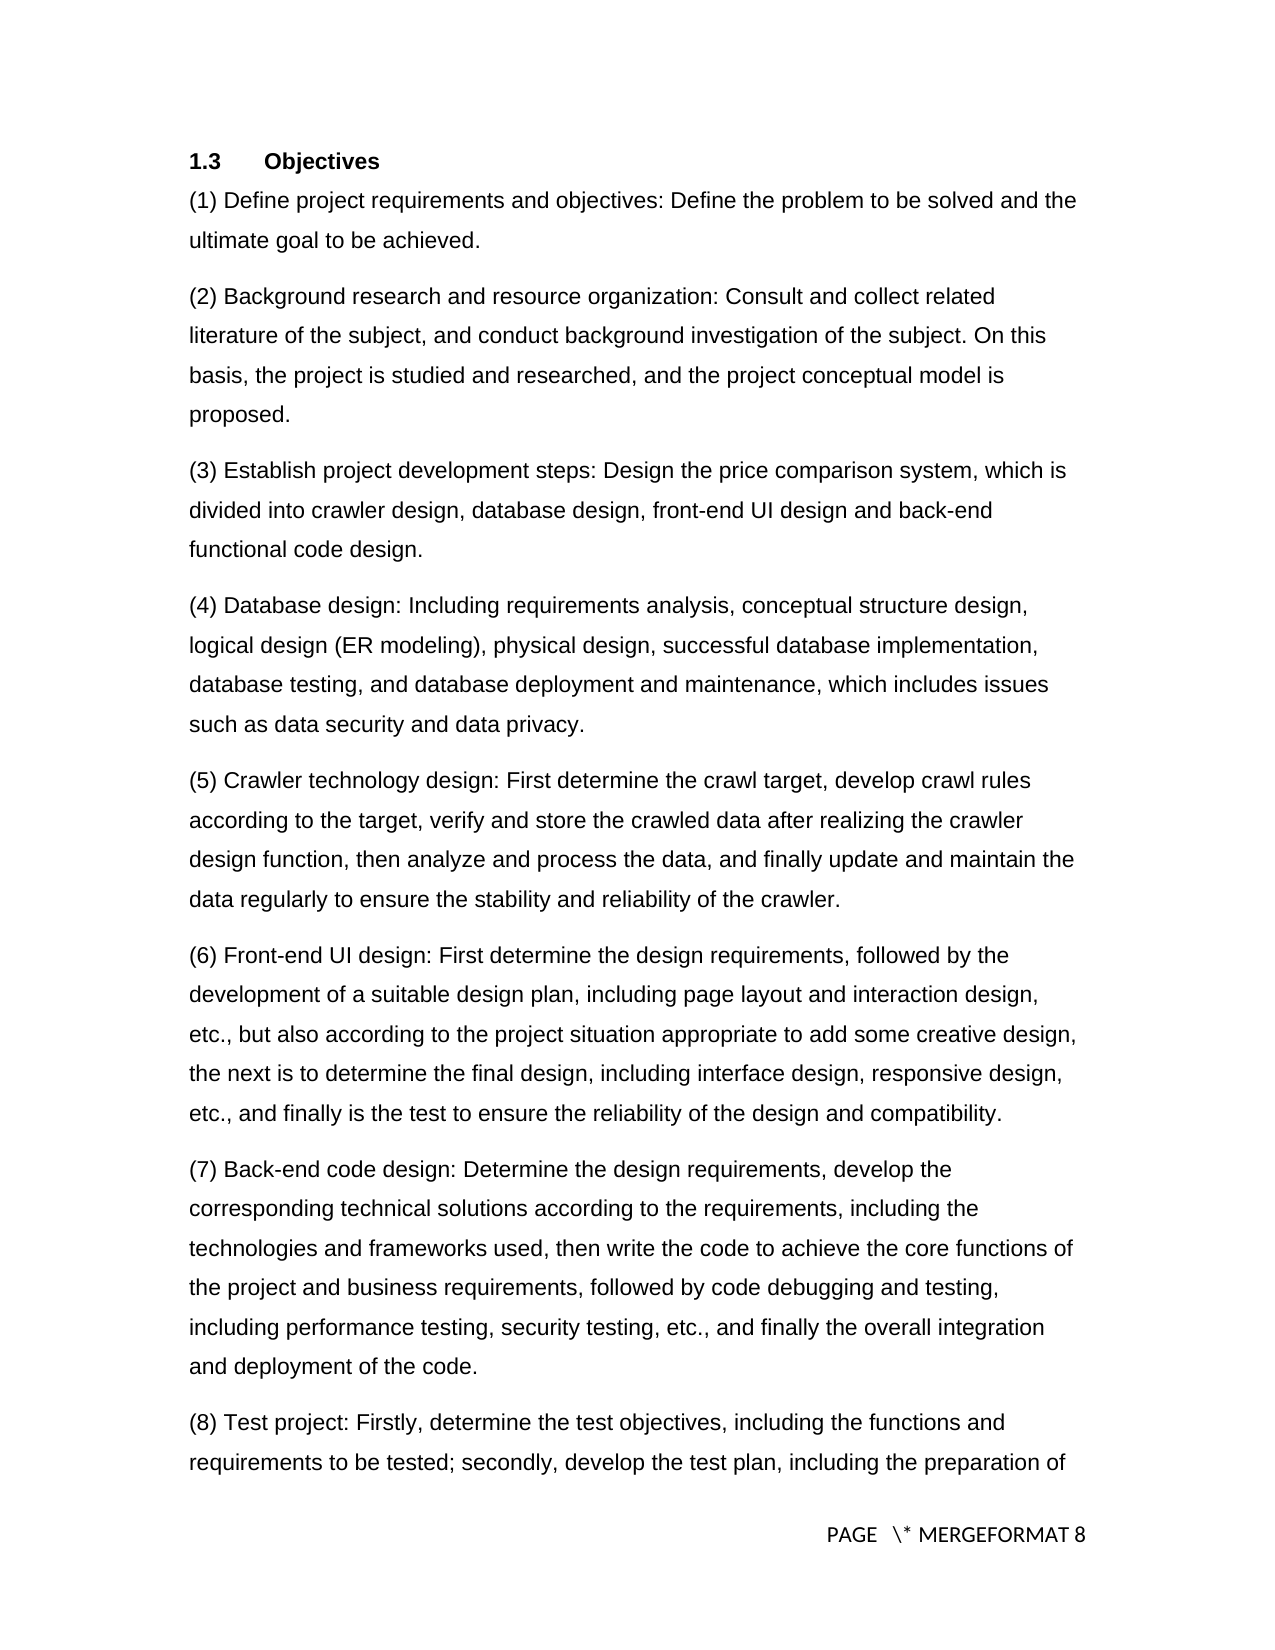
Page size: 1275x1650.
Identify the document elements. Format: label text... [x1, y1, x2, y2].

subtitle Objectives [189, 148, 1086, 174]
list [189, 1409, 1086, 1475]
list Establish project development steps: Design the price comparison system, which is divided into crawler design, database design, front-end UI design and back-end functional code design. [189, 457, 1086, 563]
list Crawler technology design: First determine the crawl target, develop crawl rules according to the target, verify and store the crawled data after realizing the crawler design function, then analyze and process the data, and finally update and maintain the data regularly to ensure the stability and reliability of the crawler. [189, 767, 1086, 912]
list Back-end code design: Determine the design requirements, develop the corresponding technical solutions according to the requirements, including the technologies and frameworks used, then write the code to achieve the core functions of the project and business requirements, followed by code debugging and testing, including performance testing, security testing, etc., and finally the overall integration and deployment of the code. [189, 1156, 1086, 1379]
list Database design: Including requirements analysis, conceptual structure design, logical design (ER modeling), physical design, successful database implementation, database testing, and database deployment and maintenance, which includes issues such as data security and data privacy. [189, 592, 1086, 737]
list Front-end UI design: First determine the design requirements, followed by the development of a suitable design plan, including page layout and interaction design, etc., but also according to the project situation appropriate to add some creative design, the next is to determine the final design, including interface design, responsive design, etc., and finally is the test to ensure the reliability of the design and compatibility. [189, 942, 1086, 1126]
list Define project requirements and objectives: Define the problem to be solved and the ultimate goal to be achieved. [189, 187, 1086, 253]
list Background research and resource organization: Consult and collect related literature of the subject, and conduct background investigation of the subject. On this basis, the project is studied and researched, and the project conceptual model is proposed. [189, 283, 1086, 428]
